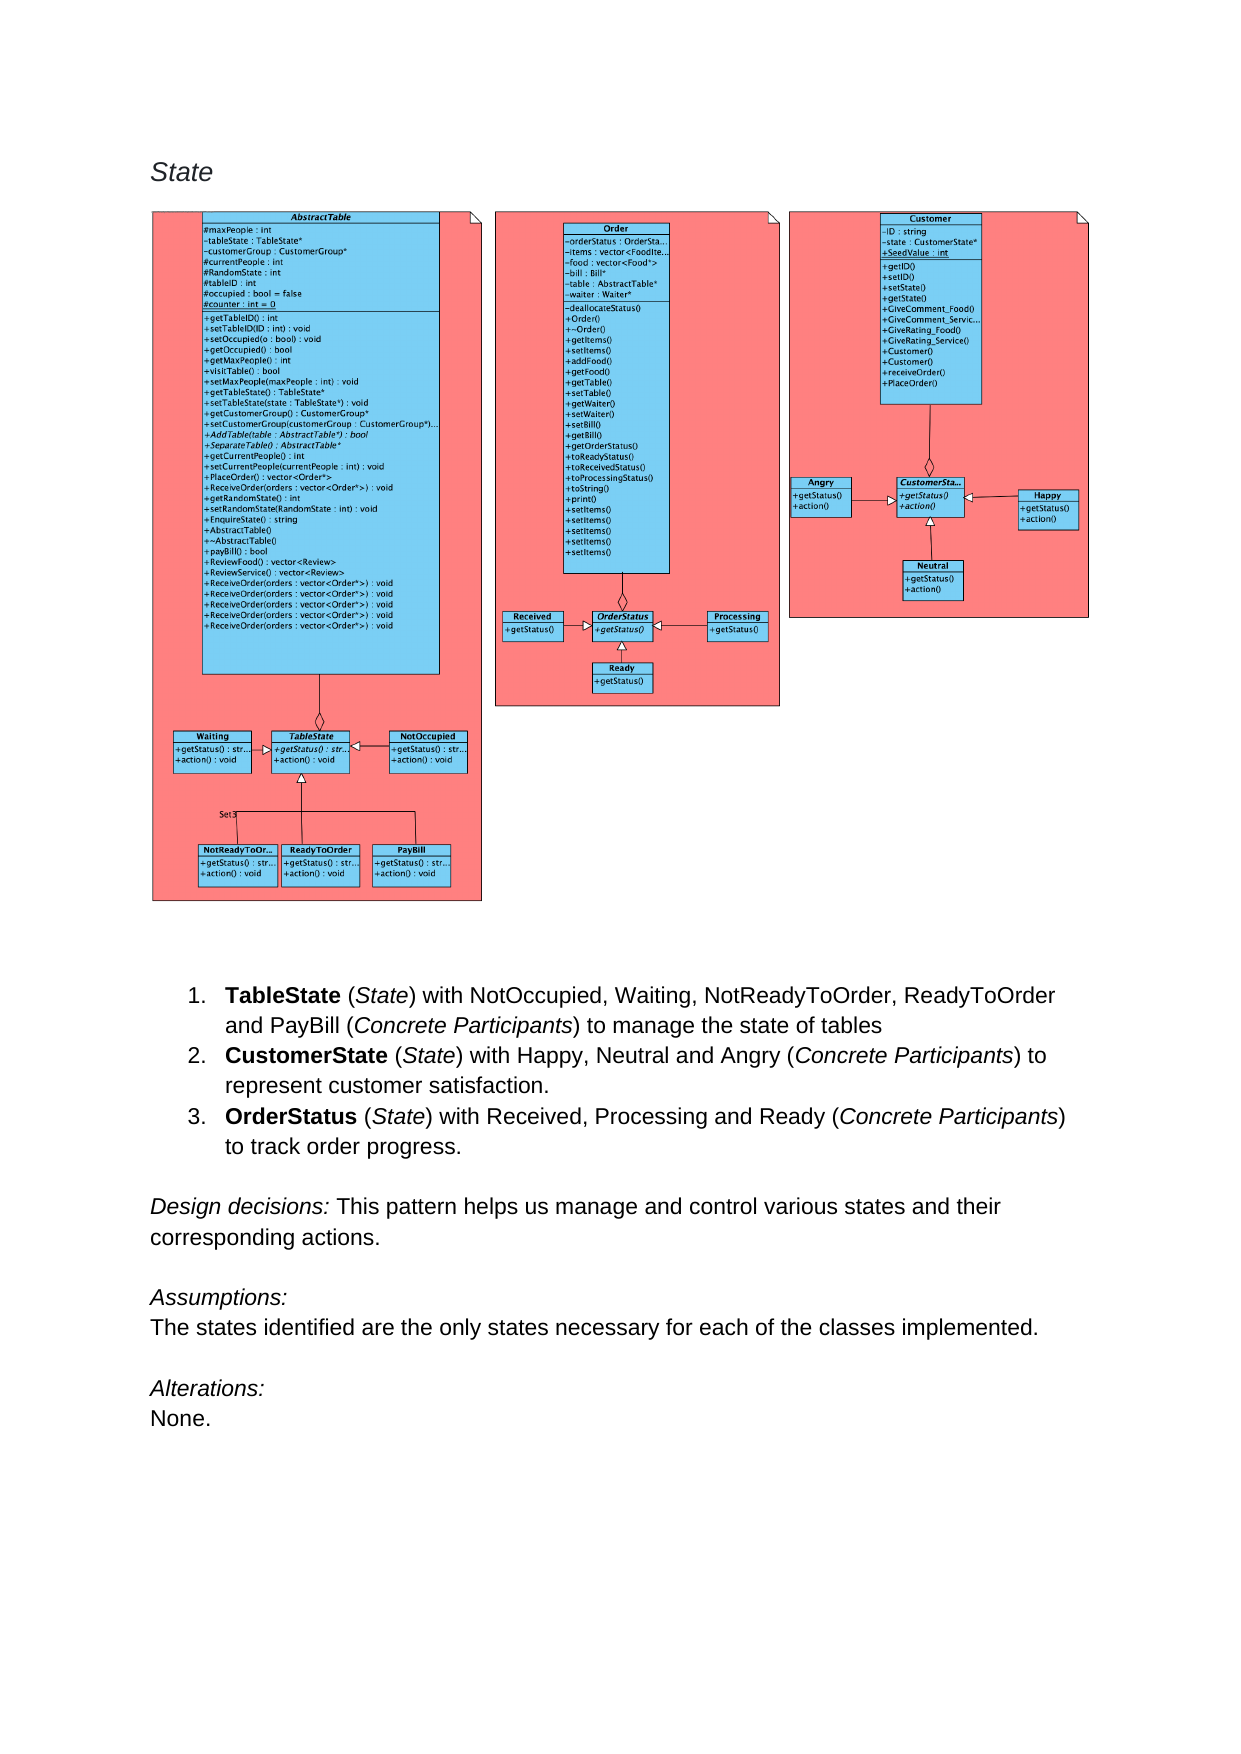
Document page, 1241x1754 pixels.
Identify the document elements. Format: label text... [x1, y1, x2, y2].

text Design decisions: This pattern helps us manage and control various states and their corresponding actions. [150, 1193, 1090, 1250]
text None. [150, 1405, 1090, 1431]
list TableState (State) with NotOccupied, Waiting, NotReadyToOrder, ReadyToOrder and PayBill (Concrete Participants) to manage the state of tables [187, 982, 1090, 1038]
list OrderStatus (State) with Received, Processing and Ready (Concrete Participants) to track order progress. [187, 1103, 1090, 1159]
subtitle State [150, 156, 1090, 187]
picture [151, 210, 1092, 904]
list CustomerState (State) with Happy, Neutral and Angry (Concrete Participants) to represent customer satisfaction. [187, 1042, 1090, 1099]
text Alterations: [150, 1374, 1090, 1401]
text The states identified are the only states necessary for each of the classes implemented. [150, 1314, 1090, 1341]
text Assumptions: [150, 1284, 1090, 1310]
